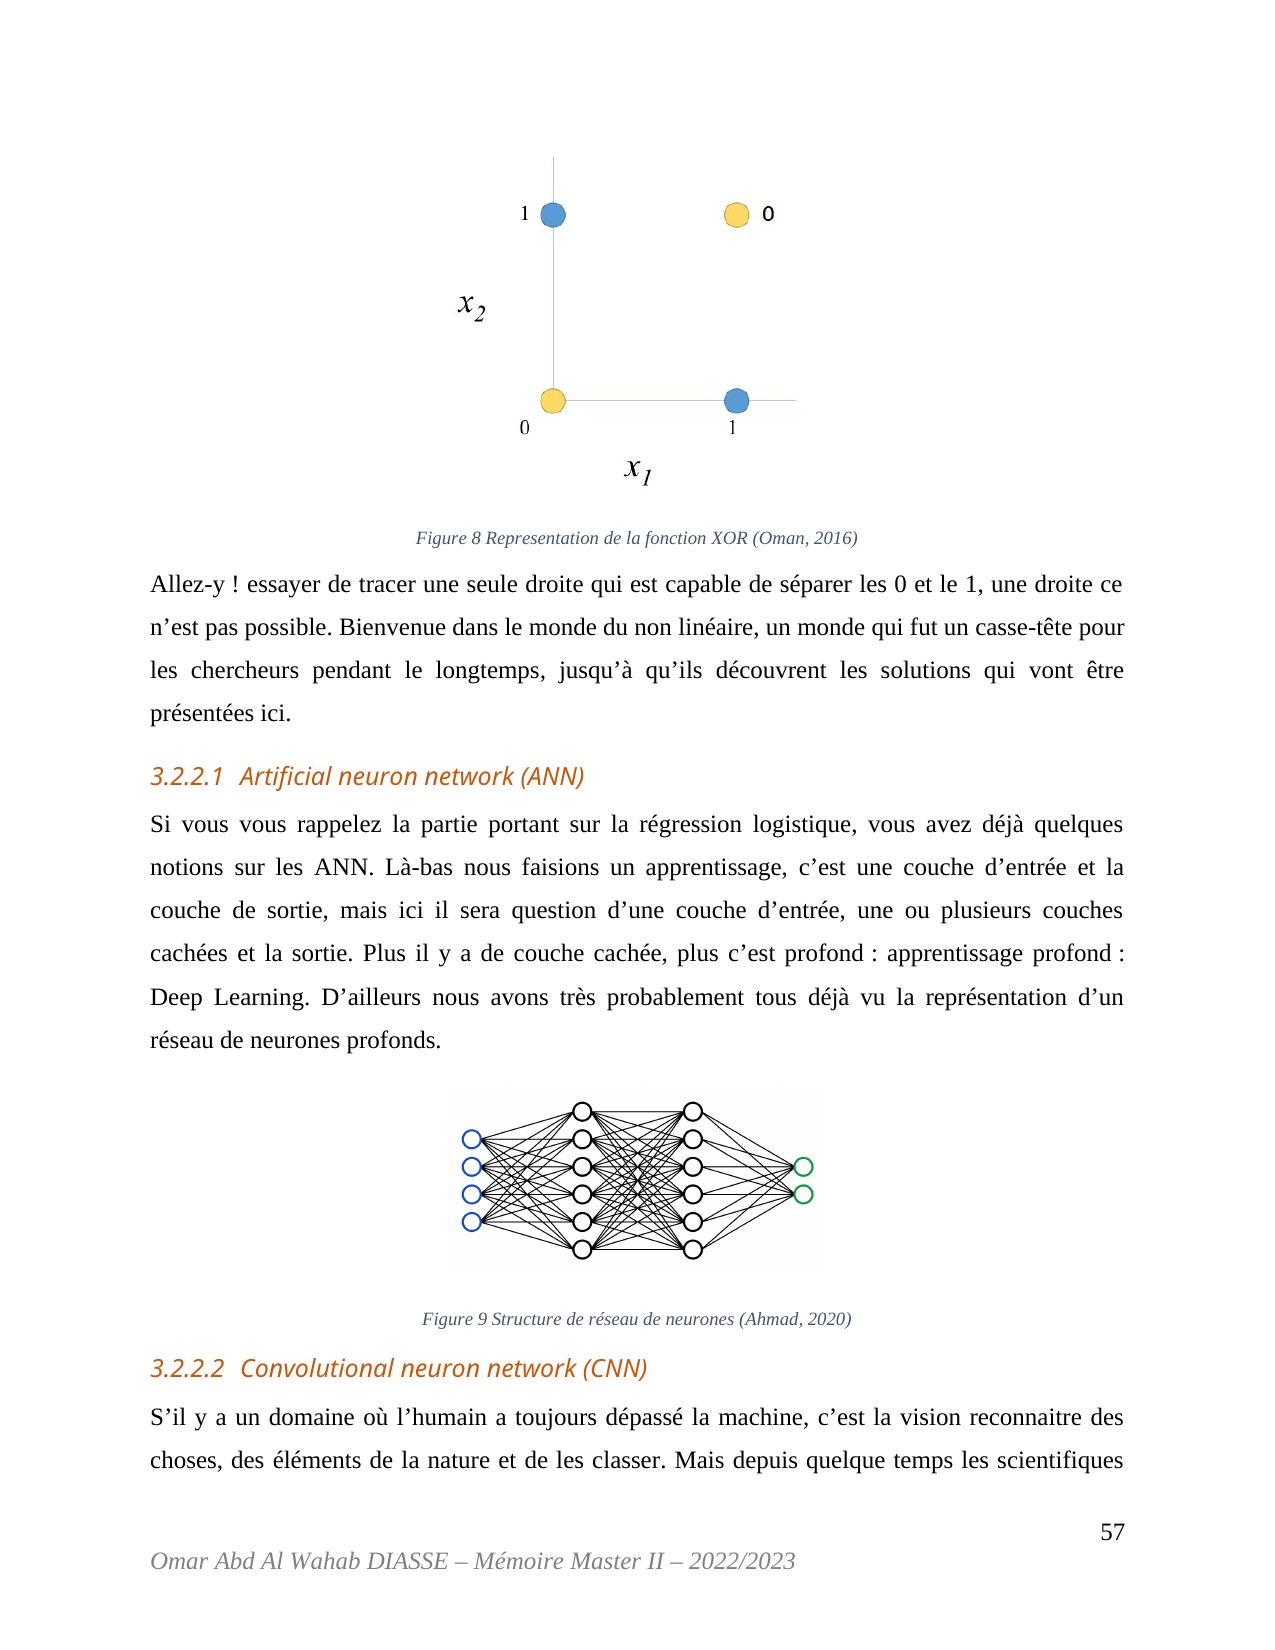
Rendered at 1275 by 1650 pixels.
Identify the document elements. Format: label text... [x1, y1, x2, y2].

picture [445, 150, 830, 496]
text Figure 9 Structure de réseau de neurones [150, 1308, 1125, 1330]
text Figure 8 Representation de la fonction XOR [150, 527, 1125, 548]
subtitle Artificial neuron network (ANN) [150, 758, 1125, 792]
text Allez-y ! essayer de tracer une seule droite qui est capable de séparer les 0 et le 1, une droite ce n’est pas possible. Bienvenue dans le monde du non linéaire, un monde qui fut un casse-tête pour les chercheurs pendant le longtemps, jusqu’à qu’ils découvrent les solutions qui vont être présentées ici. [150, 569, 1125, 727]
picture [444, 1084, 831, 1277]
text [150, 1402, 1125, 1473]
subtitle Convolutional neuron network (CNN) [150, 1351, 1125, 1384]
text Si vous vous rappelez la partie portant sur la régression logistique, vous avez déjà quelques notions sur les ANN. Là-bas nous faisions un apprentissage, c’est une couche d’entrée et la couche de sortie, mais ici il sera question d’une couche d’entrée, une ou plusieurs couches cachées et la sortie. Plus il y a de couche cachée, plus c’est profond : apprentissage profond : Deep Learning. D’ailleurs nous avons très probablement tous déjà vu la représentation d’un réseau de neurones profonds. [150, 809, 1125, 1053]
